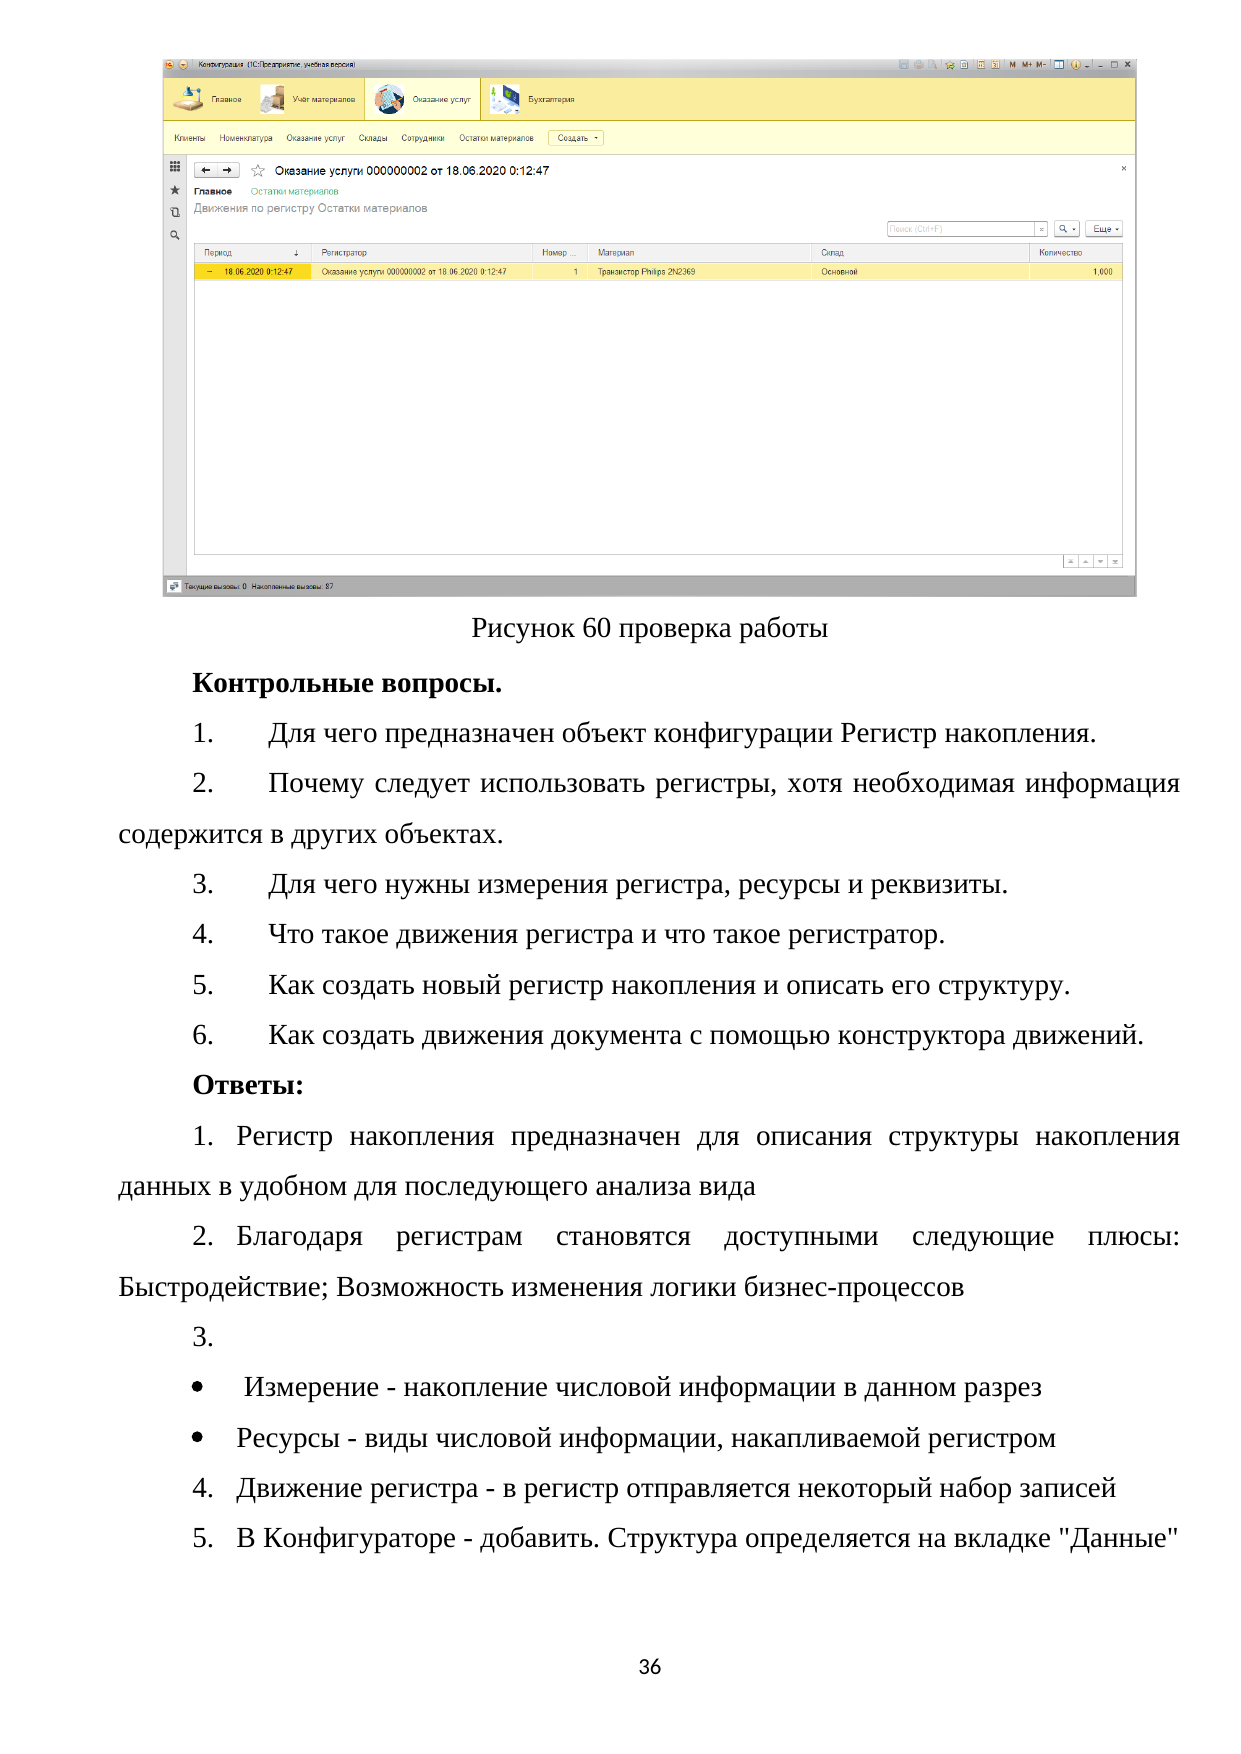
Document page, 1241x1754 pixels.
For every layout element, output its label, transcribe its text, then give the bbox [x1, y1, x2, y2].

text Рисунок 60 проверка работы [118, 611, 1181, 644]
list В Конфигураторе - добавить. Структура определяется на вкладке "Данные" [118, 1520, 1181, 1554]
list Благодаря регистрам становятся доступными следующие плюсы: Быстродействие; Возможность изменения логики бизнес-процессов [118, 1218, 1181, 1302]
list Движение регистра - в регистр отправляется некоторый набор записей [118, 1470, 1181, 1504]
picture [162, 59, 1137, 597]
list Для чего предназначен объект конфигурации Регистр накопления. [118, 715, 1181, 749]
list Как создать движения документа с помощью конструктора движений. [118, 1017, 1181, 1051]
list Регистр накопления предназначен для описания структуры накопления данных в удобном для последующего анализа вида [118, 1118, 1181, 1202]
list Для чего нужны измерения регистра, ресурсы и реквизиты. [118, 866, 1181, 900]
list Почему следует использовать регистры, хотя необходимая информация содержится в других объектах. [118, 766, 1181, 849]
list Как создать новый регистр накопления и описать его структуру. [118, 967, 1181, 1000]
text Ответы: [118, 1067, 1181, 1101]
list Что такое движения регистра и что такое регистратор. [118, 916, 1181, 950]
text Контрольные вопросы. [118, 665, 1181, 698]
list Ресурсы - виды числовой информации, накапливаемой регистром [118, 1420, 1181, 1453]
list Измерение - накопление числовой информации в данном разрез [118, 1369, 1181, 1403]
